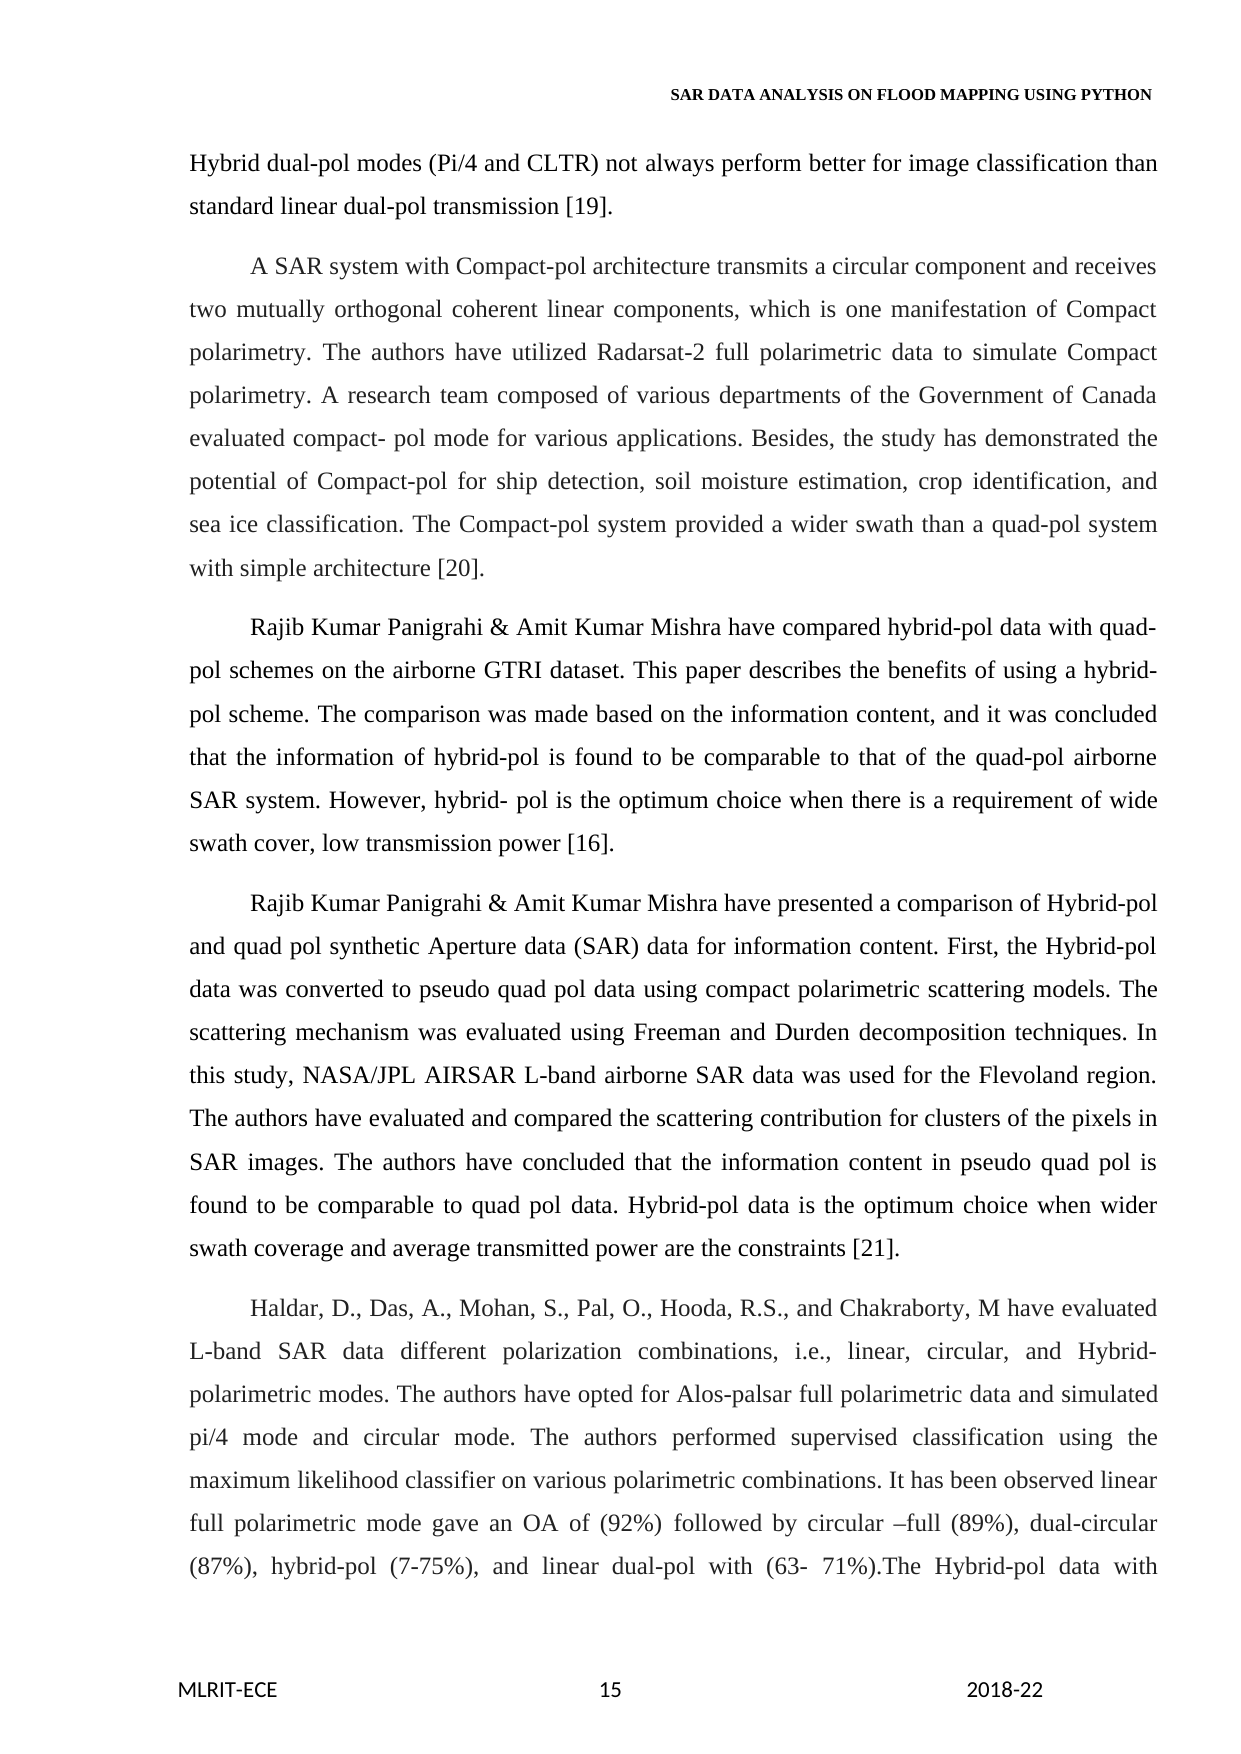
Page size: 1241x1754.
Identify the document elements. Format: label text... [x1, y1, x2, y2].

text Rajib Kumar Panigrahi & Amit Kumar Mishra have compared hybrid-pol data with quad-pol schemes on the airborne GTRI dataset. This paper describes the benefits of using a hybrid-pol scheme. The comparison was made based on the information content, and it was concluded that the information of hybrid-pol is found to be comparable to that of the quad-pol airborne SAR system. However, hybrid- pol is the optimum choice when there is a requirement of wide swath cover, low transmission power [16]. [189, 612, 1158, 857]
text A SAR system with Compact-pol architecture transmits a circular component and receives two mutually orthogonal coherent linear components, which is one manifestation of Compact polarimetry. The authors have utilized Radarsat-2 full polarimetric data to simulate Compact polarimetry. A research team composed of various departments of the Government of Canada evaluated compact- pol mode for various applications. Besides, the study has demonstrated the potential of Compact-pol for ship detection, soil moisture estimation, crop identification, and sea ice classification. The Compact-pol system provided a wider swath than a quad-pol system with simple architecture [20]. [189, 251, 1158, 581]
text Rajib Kumar Panigrahi & Amit Kumar Mishra have presented a comparison of Hybrid-pol and quad pol synthetic Aperture data (SAR) data for information content. First, the Hybrid-pol data was converted to pseudo quad pol data using compact polarimetric scattering models. The scattering mechanism was evaluated using Freeman and Durden decomposition techniques. In this study, NASA/JPL AIRSAR L-band airborne SAR data was used for the Flevoland region. The authors have evaluated and compared the scattering contribution for clusters of the pixels in SAR images. The authors have concluded that the information content in pseudo quad pol is found to be comparable to quad pol data. Hybrid-pol data is the optimum choice when wider swath coverage and average transmitted power are the constraints [21]. [189, 888, 1158, 1262]
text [189, 1293, 1158, 1580]
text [189, 148, 1158, 219]
